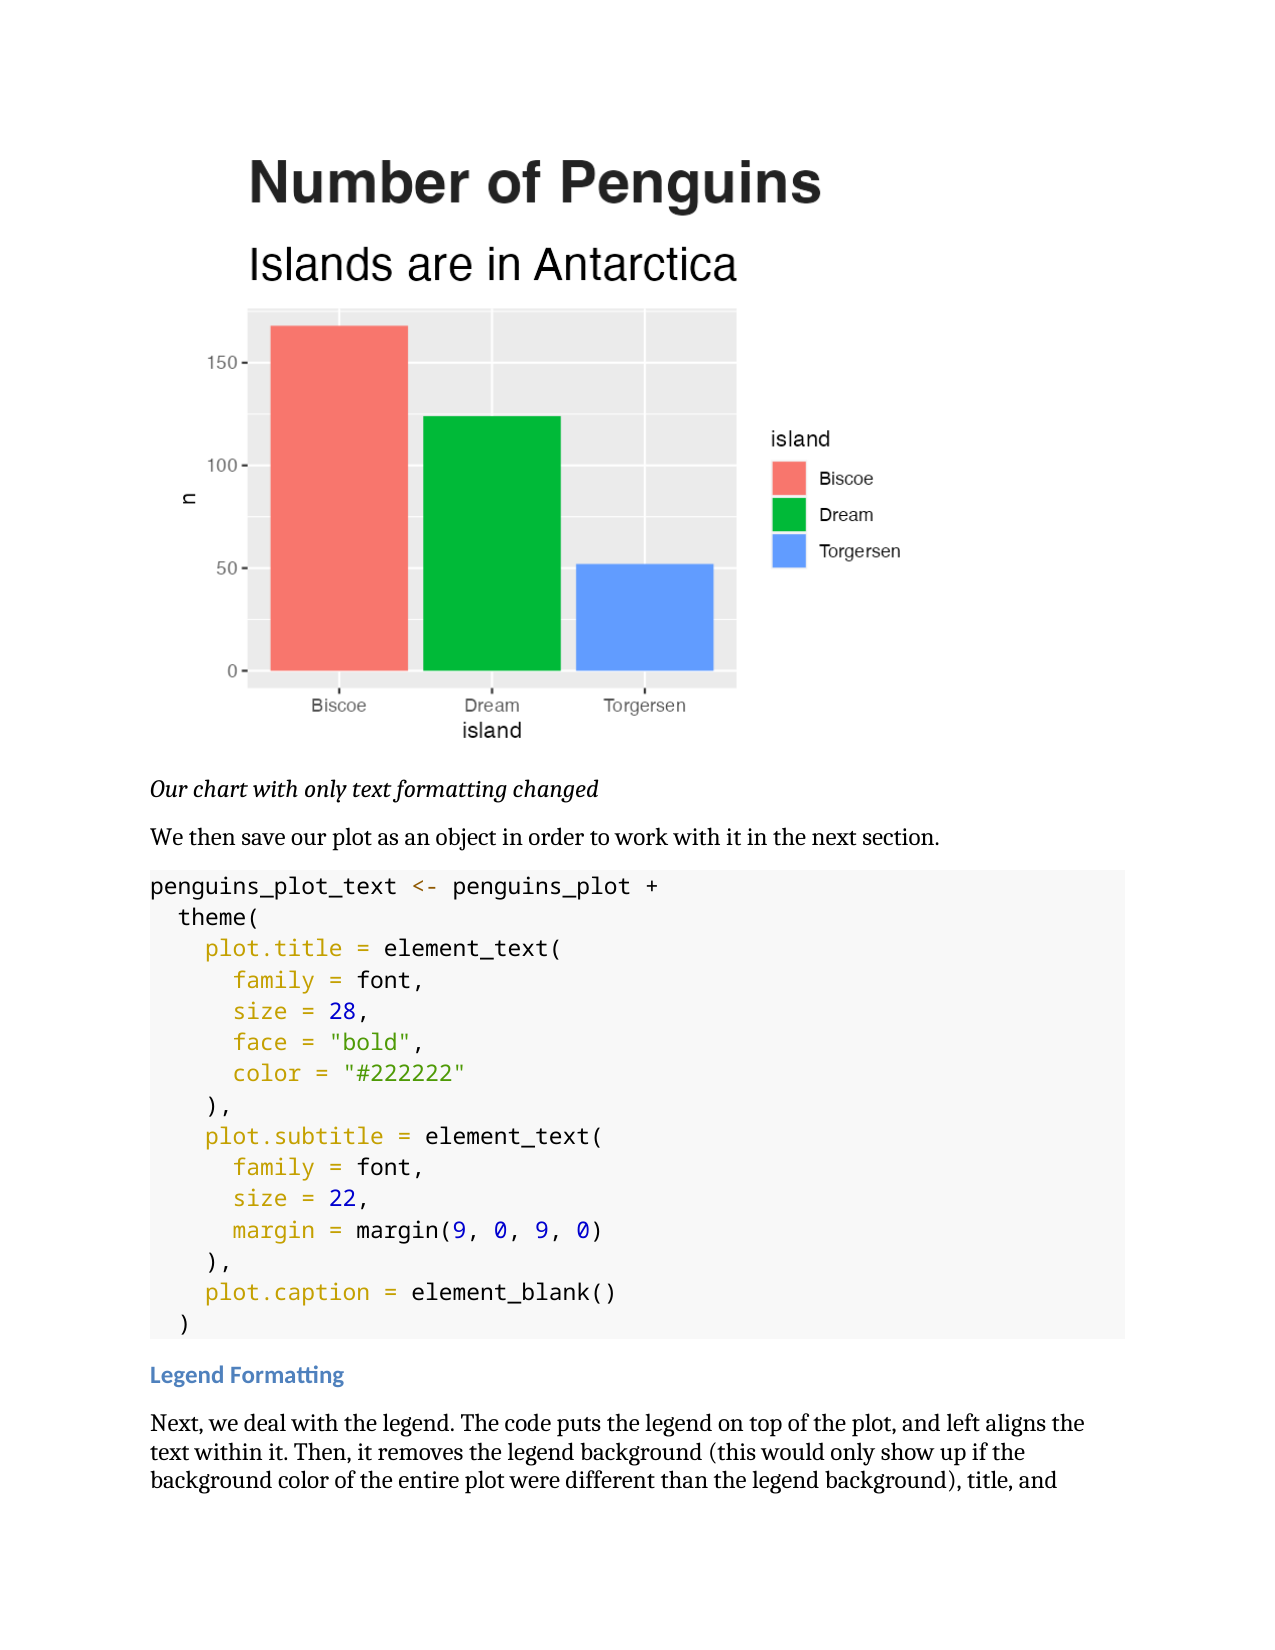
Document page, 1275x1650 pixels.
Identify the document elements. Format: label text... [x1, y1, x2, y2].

text We then save our plot as an object in order to work with it in the next section. [150, 822, 1125, 851]
text penguins_plot_text <- penguins_plot + theme( plot.title = element_text( family = font, size = 28, face = "bold", color = "#222222" ), plot.subtitle = element_text( family = font, size = 22, margin = margin(9, 0, 9, 0) ), plot.caption = element_blank() ) [150, 870, 1125, 1339]
subtitle Legend Formatting [150, 1359, 1125, 1390]
text Our chart with only text formatting changed [150, 775, 1125, 804]
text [150, 1409, 1125, 1495]
picture [168, 150, 924, 754]
